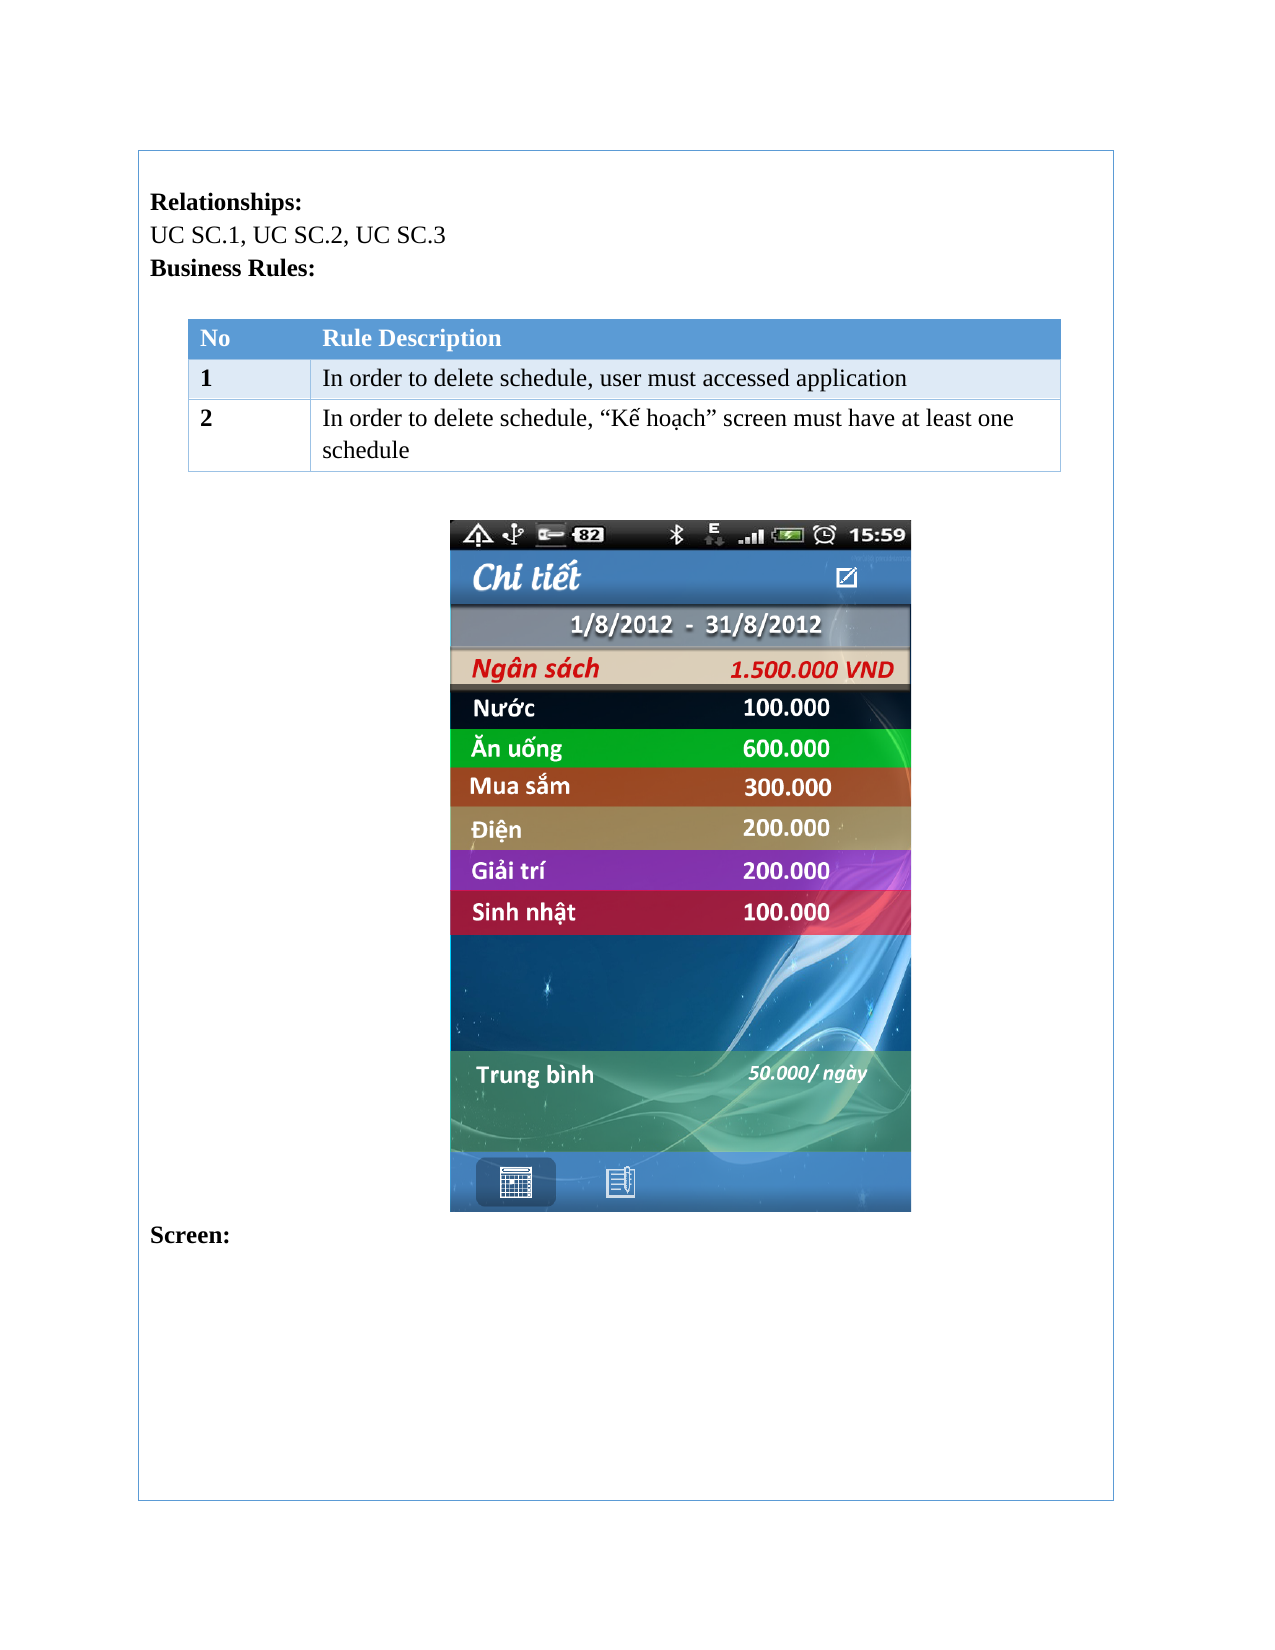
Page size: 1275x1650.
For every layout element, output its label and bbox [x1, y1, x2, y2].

table_cell [188, 360, 1061, 399]
table_cell [139, 151, 1113, 1500]
picture [450, 561, 912, 1253]
